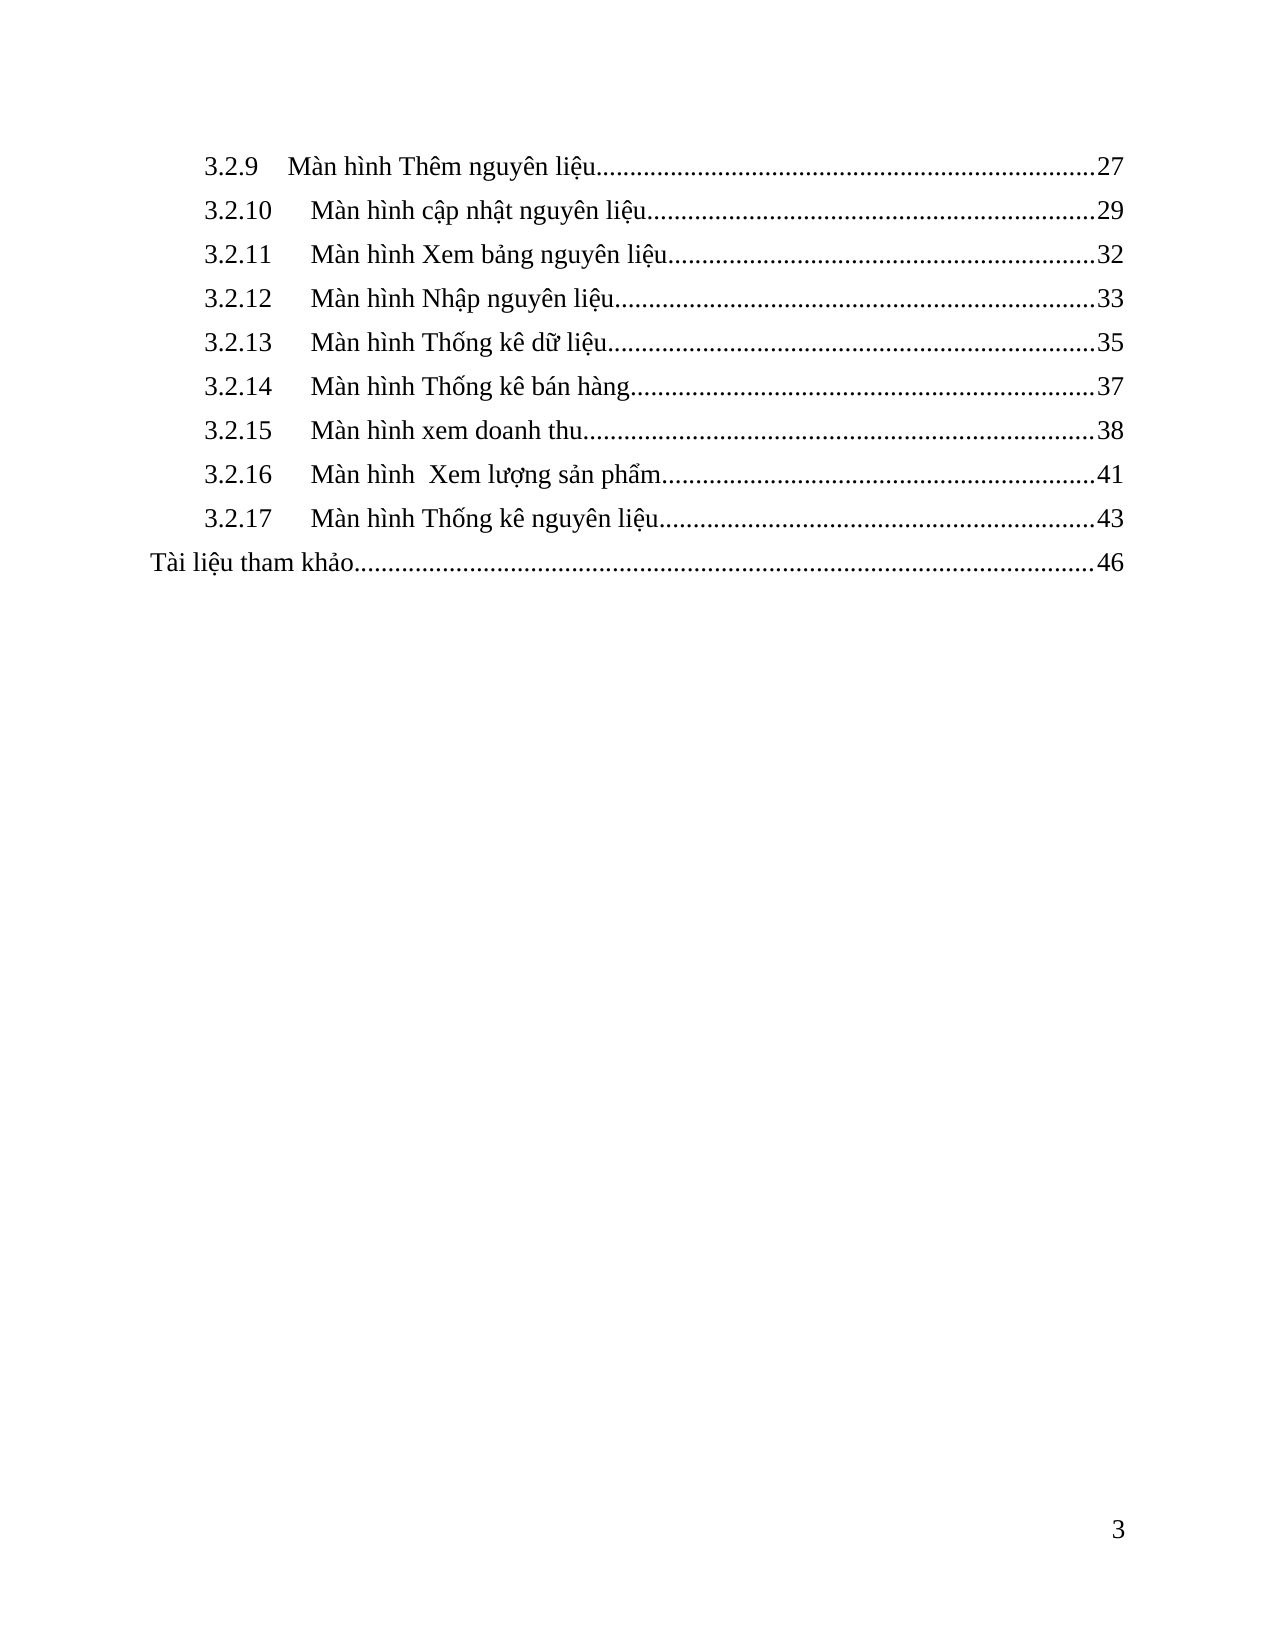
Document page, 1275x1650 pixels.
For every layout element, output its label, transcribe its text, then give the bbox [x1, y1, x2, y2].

text 3.2.15 Màn hình xem doanh thu 38 [204, 414, 1125, 445]
text 3.2.13 Màn hình Thống kê dữ liệu 35 [204, 326, 1125, 357]
text 3.2.11 Màn hình Xem bảng nguyên liệu 32 [204, 238, 1125, 269]
text 3.2.12 Màn hình Nhập nguyên liệu 33 [204, 282, 1125, 313]
text 3.2.14 Màn hình Thống kê bán hàng 37 [204, 370, 1125, 401]
text 3.2.9 Màn hình Thêm nguyên liệu 27 [204, 150, 1125, 181]
text 3.2.10 Màn hình cập nhật nguyên liệu 29 [204, 194, 1125, 225]
text 3.2.17 Màn hình Thống kê nguyên liệu 43 [204, 502, 1125, 533]
text Tài liệu tham khảo 46 [150, 546, 1125, 577]
text 3.2.16 Màn hình Xem lượng sản phẩm 41 [204, 458, 1125, 489]
